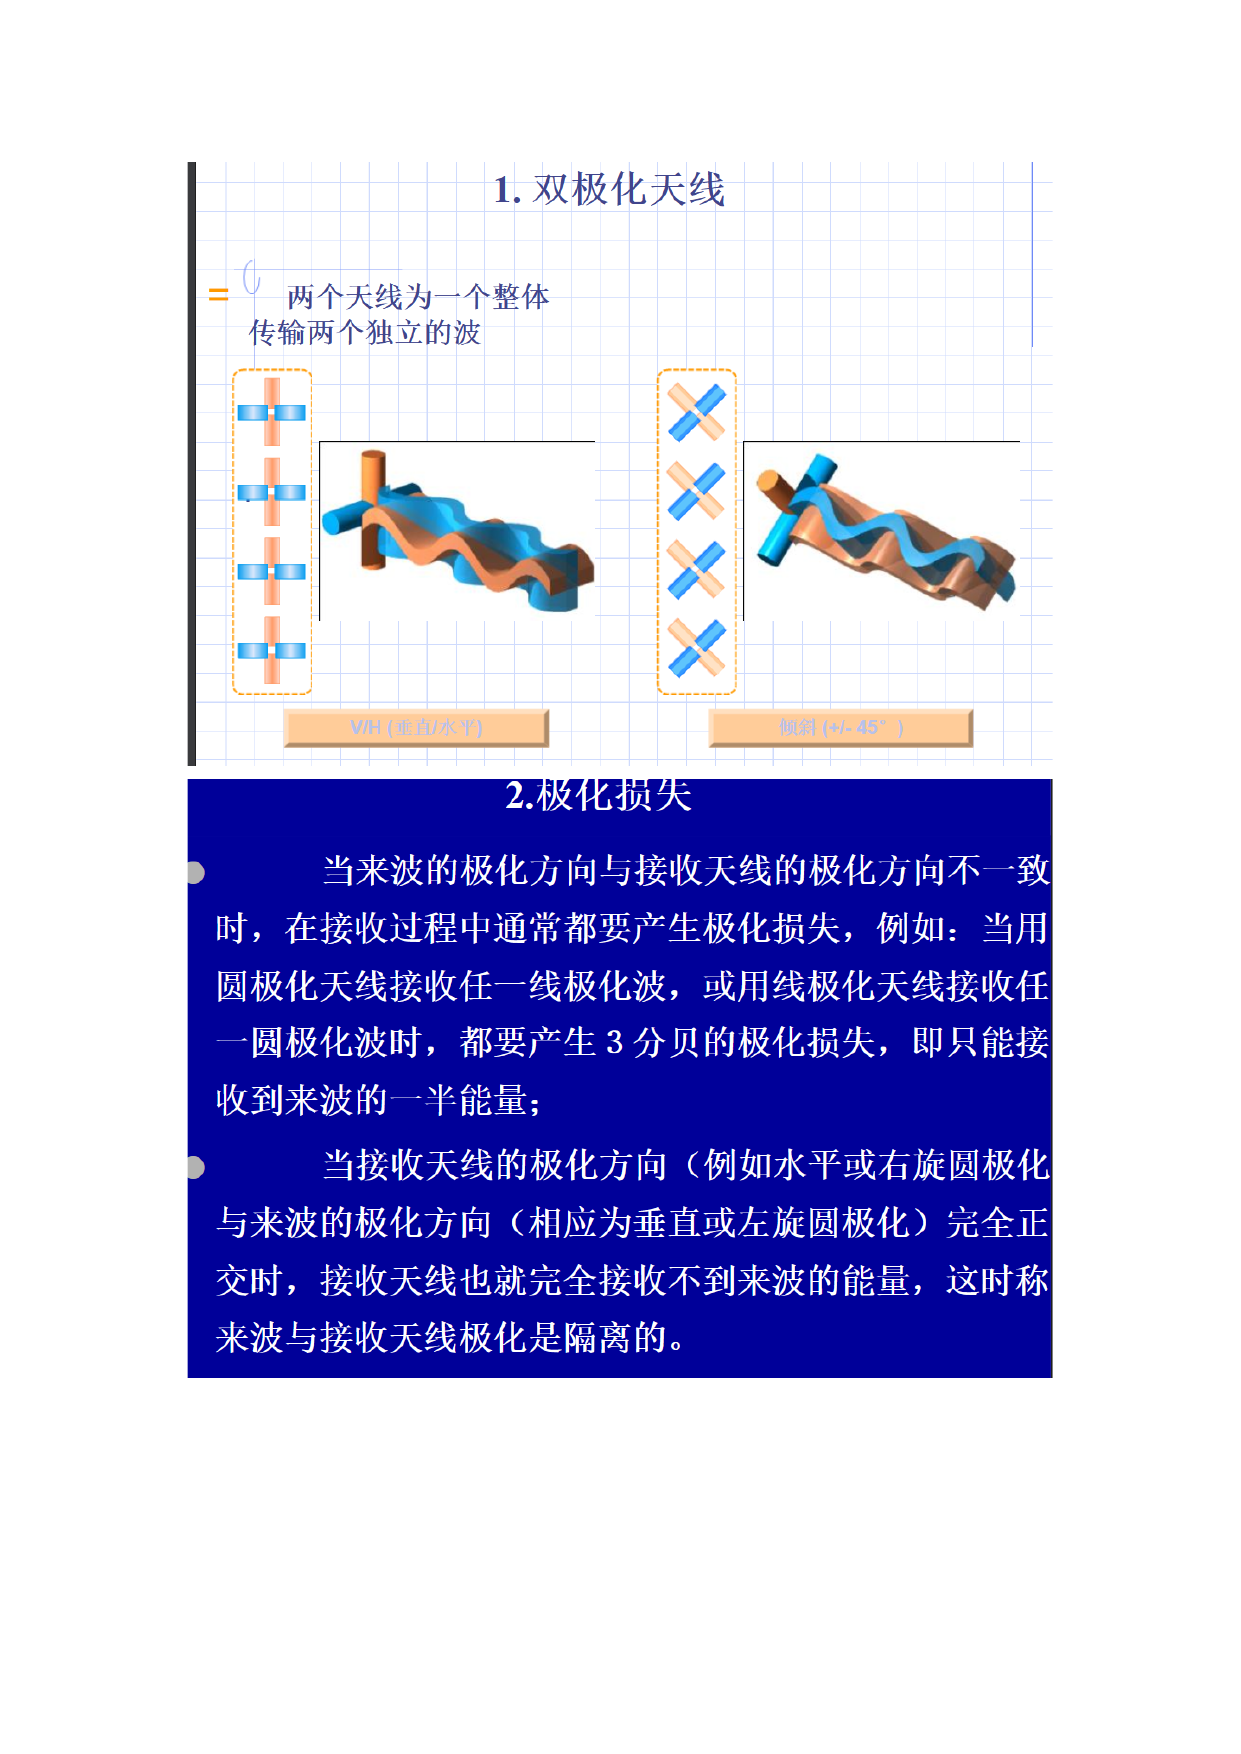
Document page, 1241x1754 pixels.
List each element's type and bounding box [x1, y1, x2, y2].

picture [187, 162, 1053, 766]
picture [187, 779, 1053, 1378]
